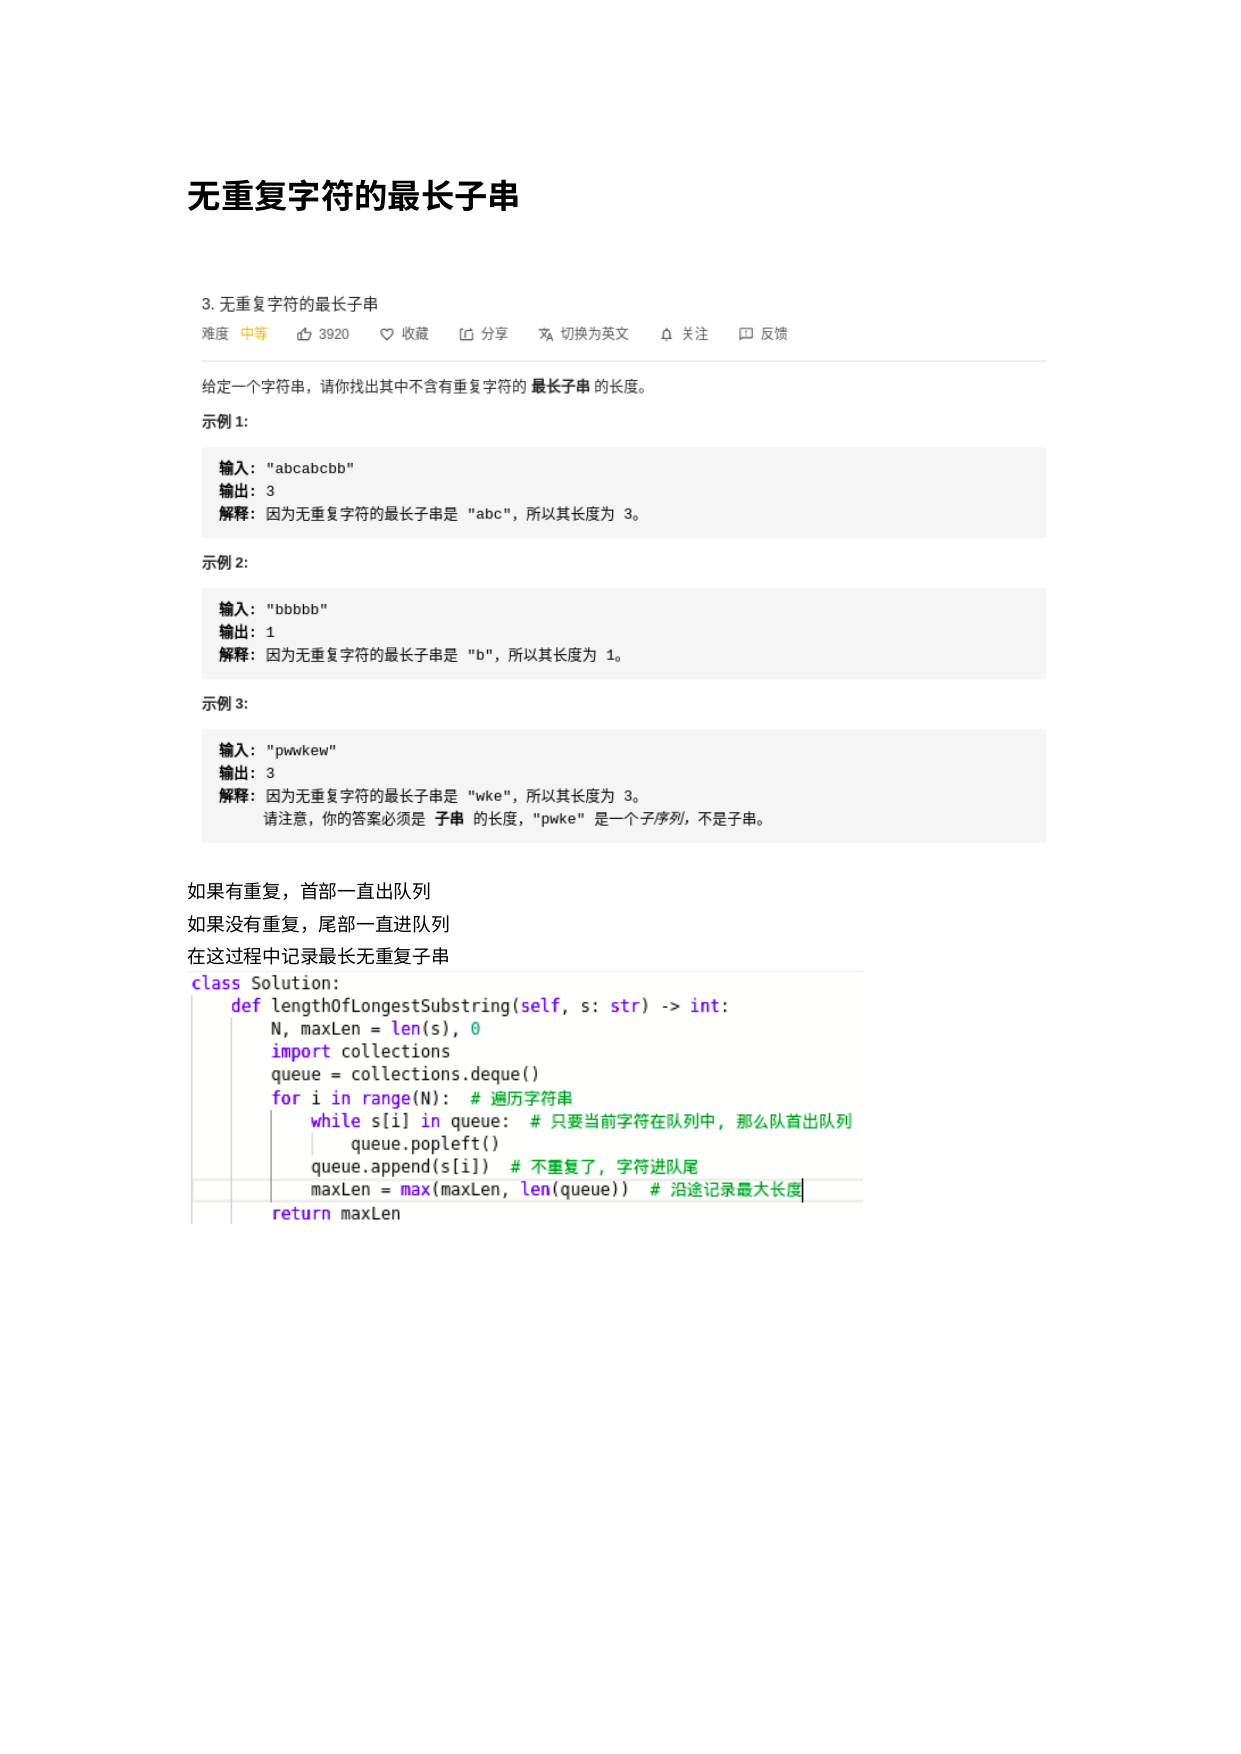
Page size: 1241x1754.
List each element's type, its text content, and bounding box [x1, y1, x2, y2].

list 如果没有重复，尾部一直进队列 [187, 907, 1053, 939]
list 如果有重复，首部一直出队列 [187, 874, 1053, 907]
subtitle 无重复字符的最长子串 [187, 162, 1053, 227]
picture [187, 289, 1052, 852]
picture [187, 971, 863, 1224]
list 在这过程中记录最长无重复子串 [187, 939, 1053, 972]
